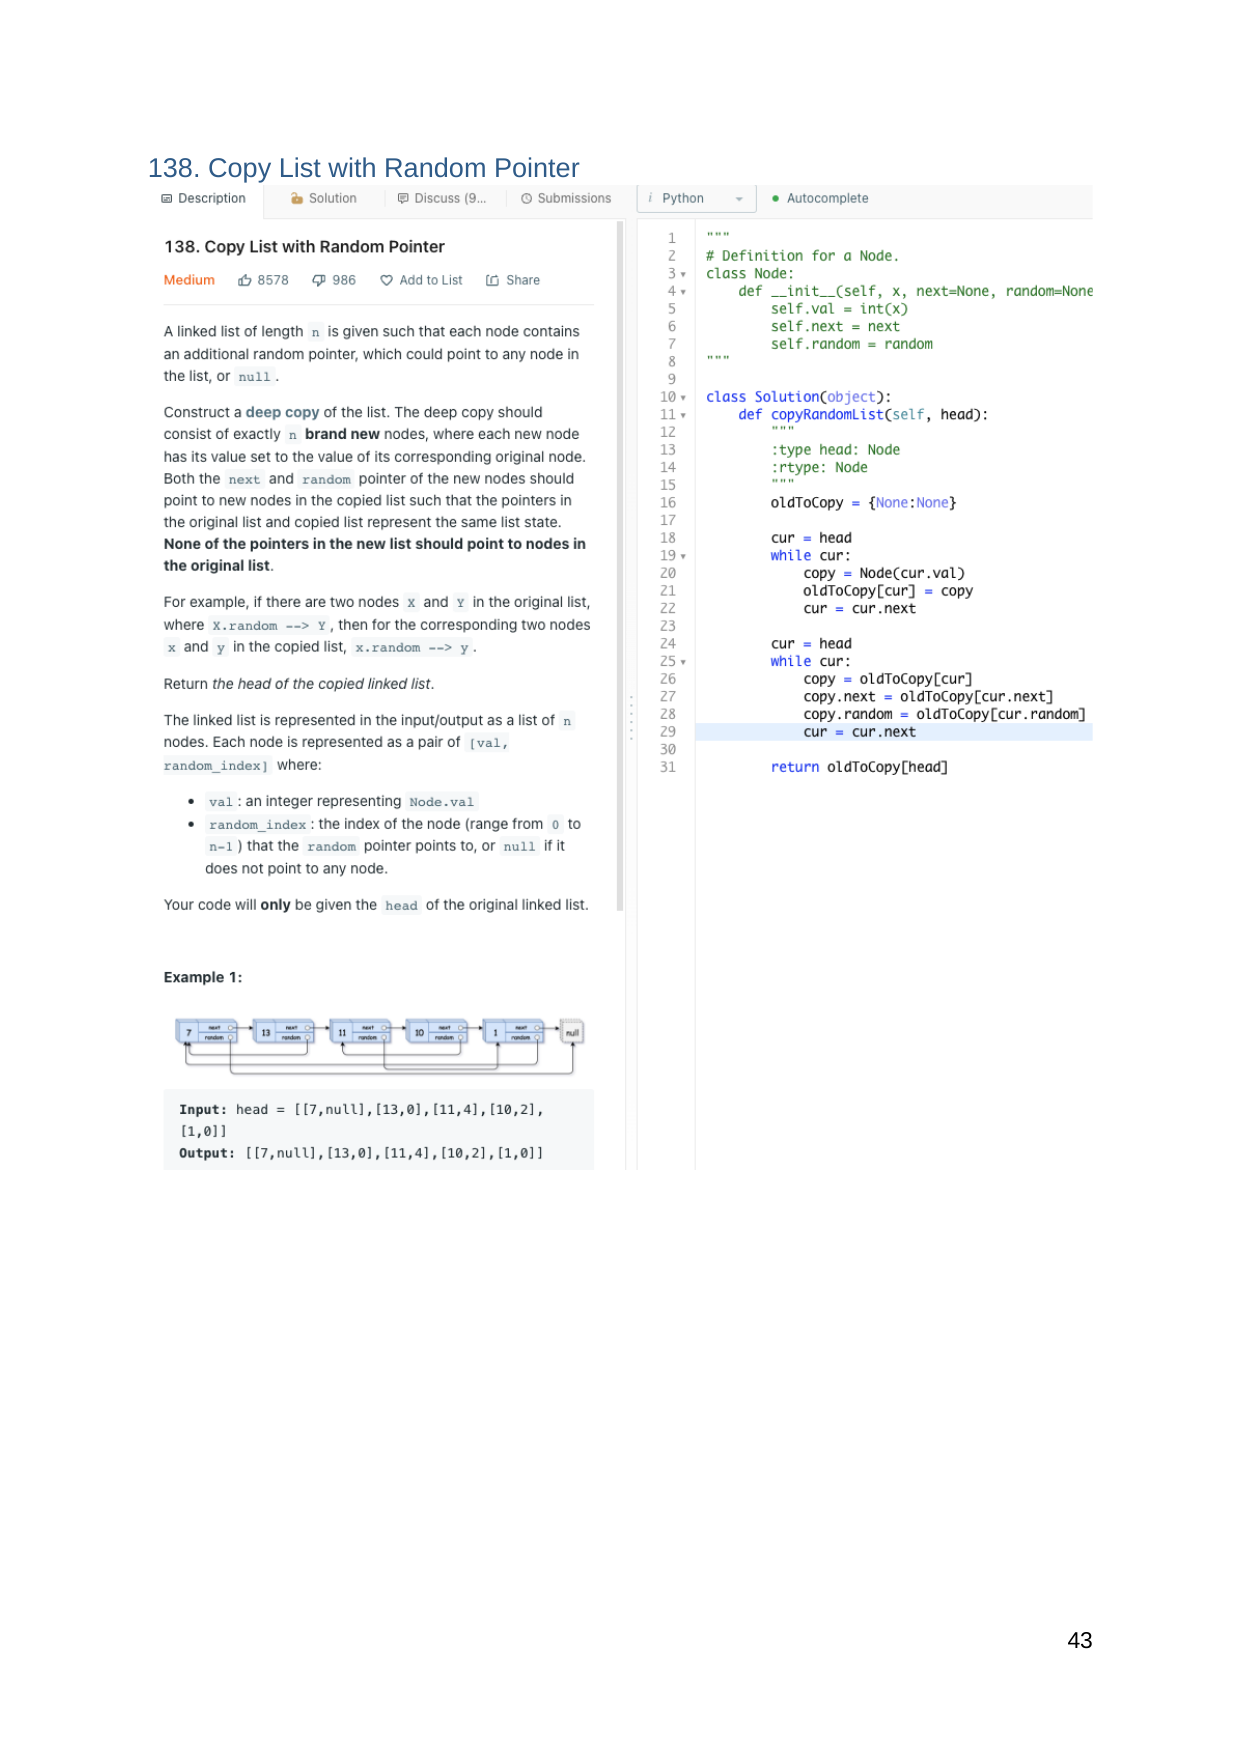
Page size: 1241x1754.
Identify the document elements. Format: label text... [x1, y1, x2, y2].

picture [147, 185, 1093, 1170]
subtitle 138. Copy List with Random Pointer [148, 152, 1093, 183]
